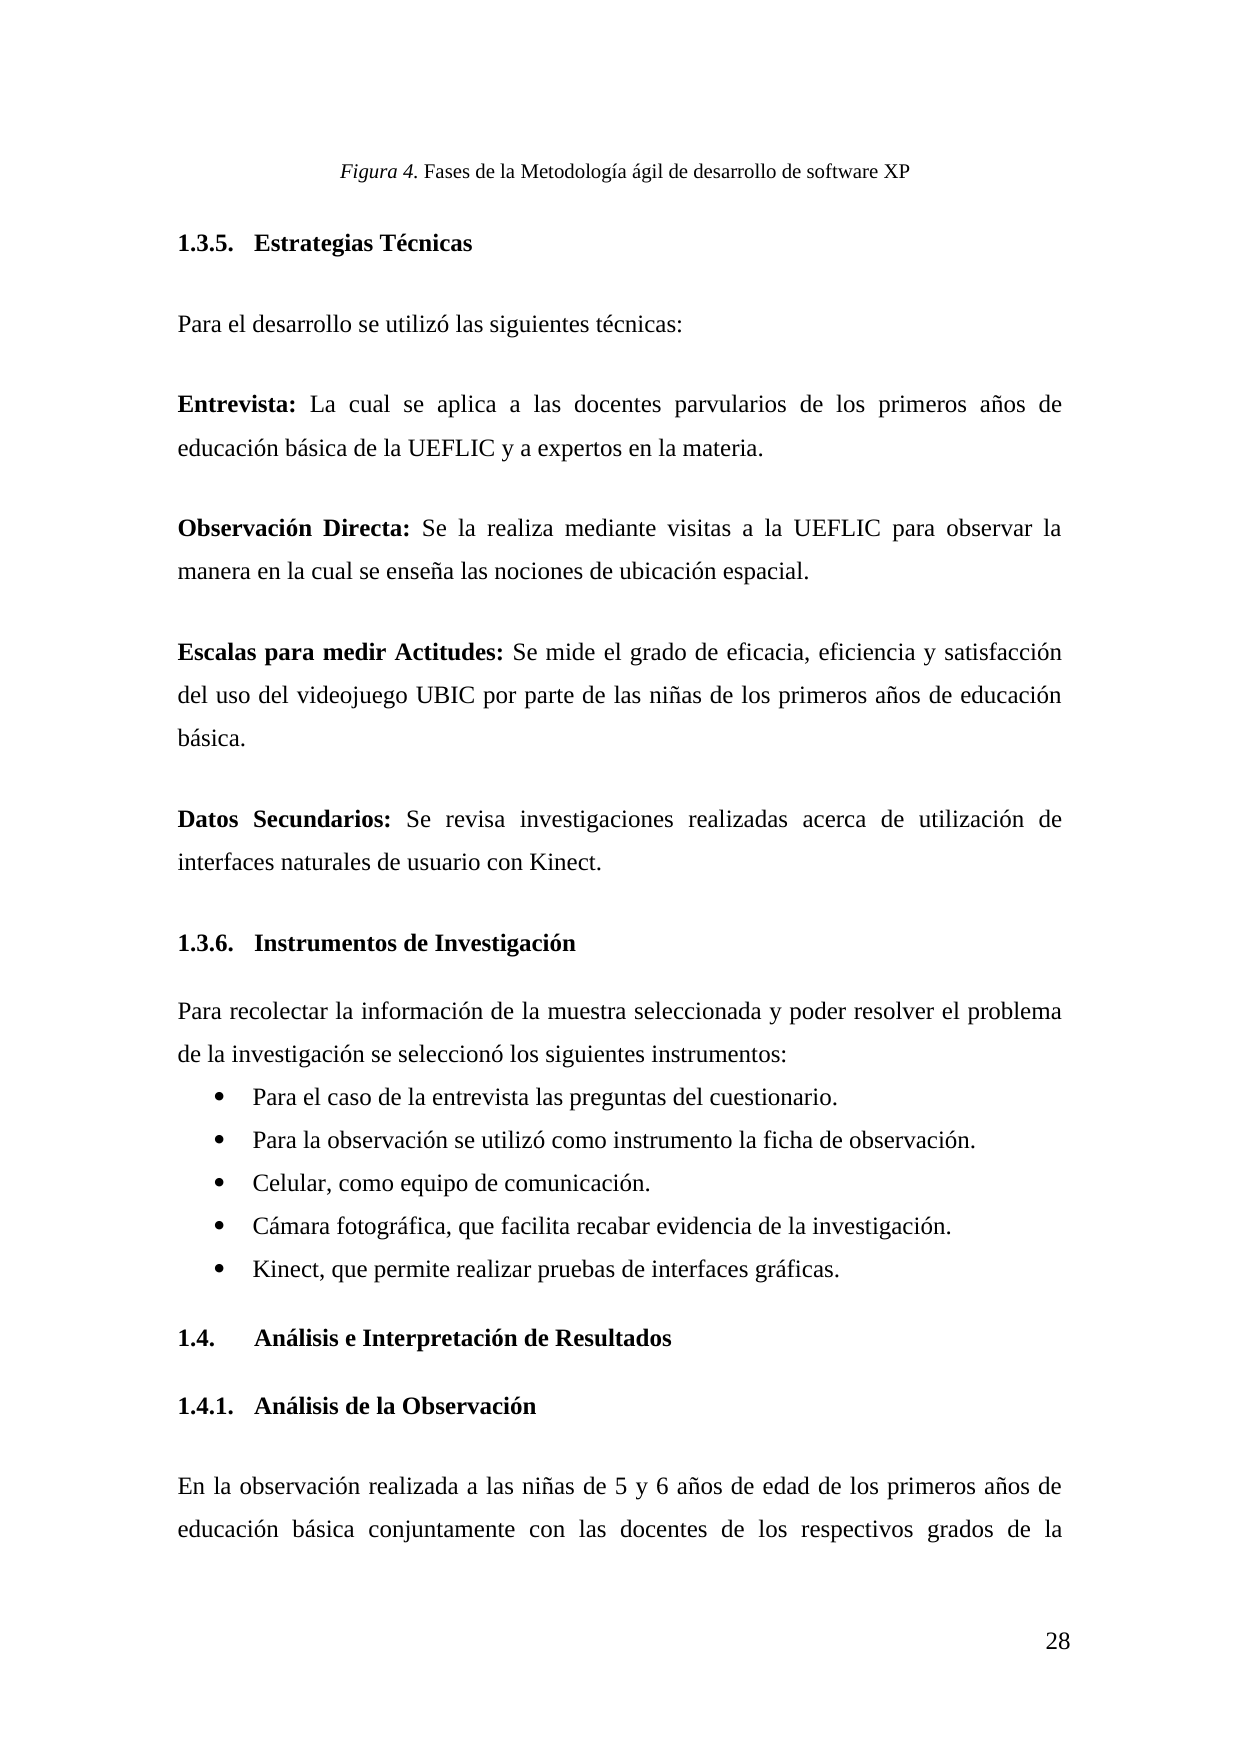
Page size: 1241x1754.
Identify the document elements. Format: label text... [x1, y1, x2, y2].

subtitle Estrategias Técnicas [177, 228, 1063, 257]
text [177, 1471, 1063, 1543]
list Celular, como equipo de comunicación. [215, 1168, 1063, 1197]
list Para el caso de la entrevista las preguntas del cuestionario. [215, 1082, 1063, 1111]
subtitle Análisis de la Observación [177, 1391, 1063, 1419]
list Para la observación se utilizó como instrumento la ficha de observación. [215, 1125, 1063, 1154]
text Entrevista: La cual se aplica a las docentes parvularios de los primeros años de educación básica de la UEFLIC y a expertos en la materia. [177, 389, 1063, 461]
text Observación Directa: Se la realiza mediante visitas a la UEFLIC para observar la manera en la cual se enseña las nociones de ubicación espacial. [177, 513, 1063, 585]
subtitle Análisis e Interpretación de Resultados [177, 1323, 1063, 1351]
text Datos Secundarios: Se revisa investigaciones realizadas acerca de utilización de interfaces naturales de usuario con Kinect. [177, 804, 1063, 876]
list Kinect, que permite realizar pruebas de interfaces gráficas. [215, 1254, 1063, 1283]
text Para recolectar la información de la muestra seleccionada y poder resolver el problema de la investigación se seleccionó los siguientes instrumentos: [177, 996, 1063, 1068]
subtitle Instrumentos de Investigación [177, 928, 1063, 956]
text Para el desarrollo se utilizó las siguientes técnicas: [177, 309, 1063, 338]
text Escalas para medir Actitudes: Se mide el grado de eficacia, eficiencia y satisfacción del uso del videojuego UBIC por parte de las niñas de los primeros años de educación básica. [177, 637, 1063, 752]
list Cámara fotográfica, que facilita recabar evidencia de la investigación. [215, 1211, 1063, 1240]
